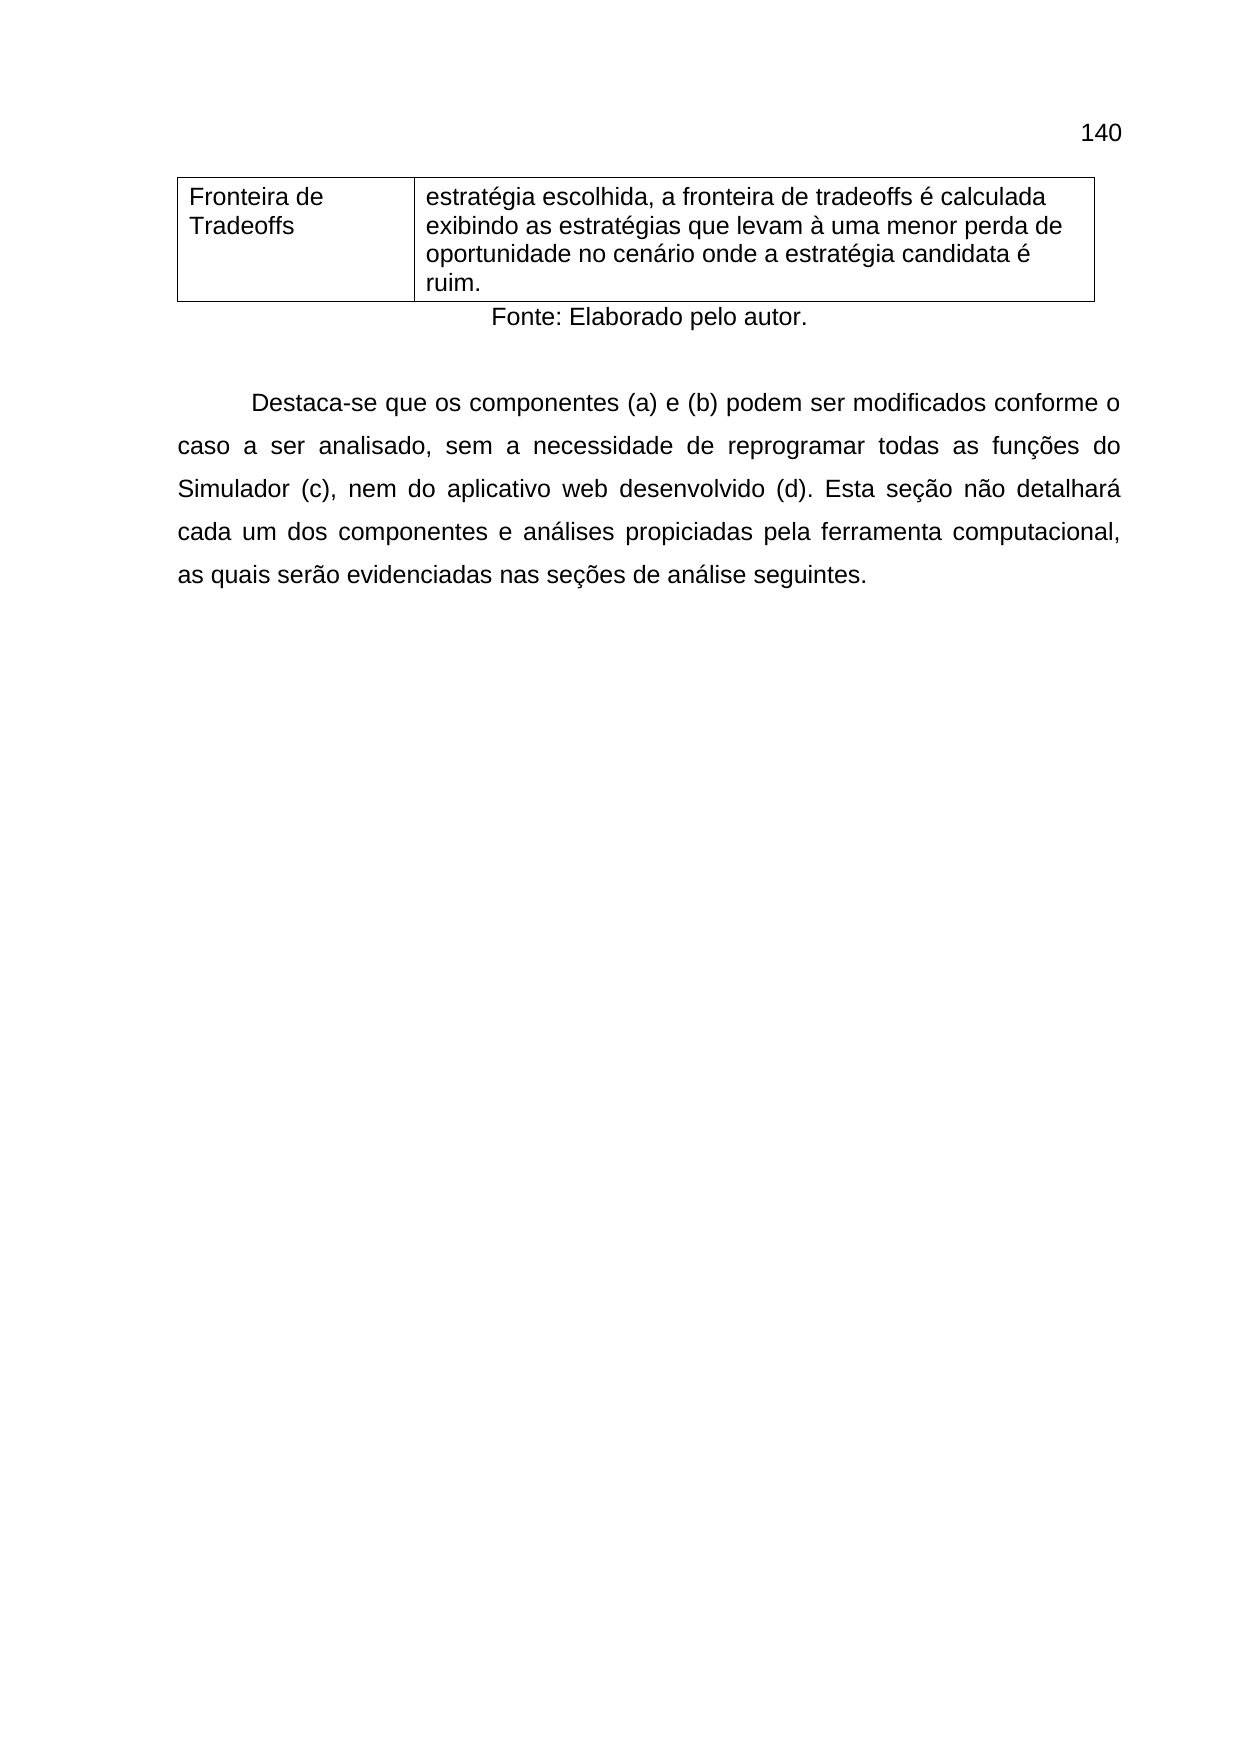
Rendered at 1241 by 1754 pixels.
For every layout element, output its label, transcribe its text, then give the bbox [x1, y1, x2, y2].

text Destaca-se que os componentes (a) e (b) podem ser modificados conforme o caso a ser analisado, sem a necessidade de reprogramar todas as funções do Simulador (c), nem do aplicativo web desenvolvido (d). Esta seção não detalhará cada um dos componentes e análises propiciadas pela ferramenta computacional, as quais serão evidenciadas nas seções de análise seguintes. [177, 388, 1122, 589]
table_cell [415, 178, 1094, 301]
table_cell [178, 178, 414, 301]
text Fonte: Elaborado pelo autor. [177, 302, 1122, 331]
